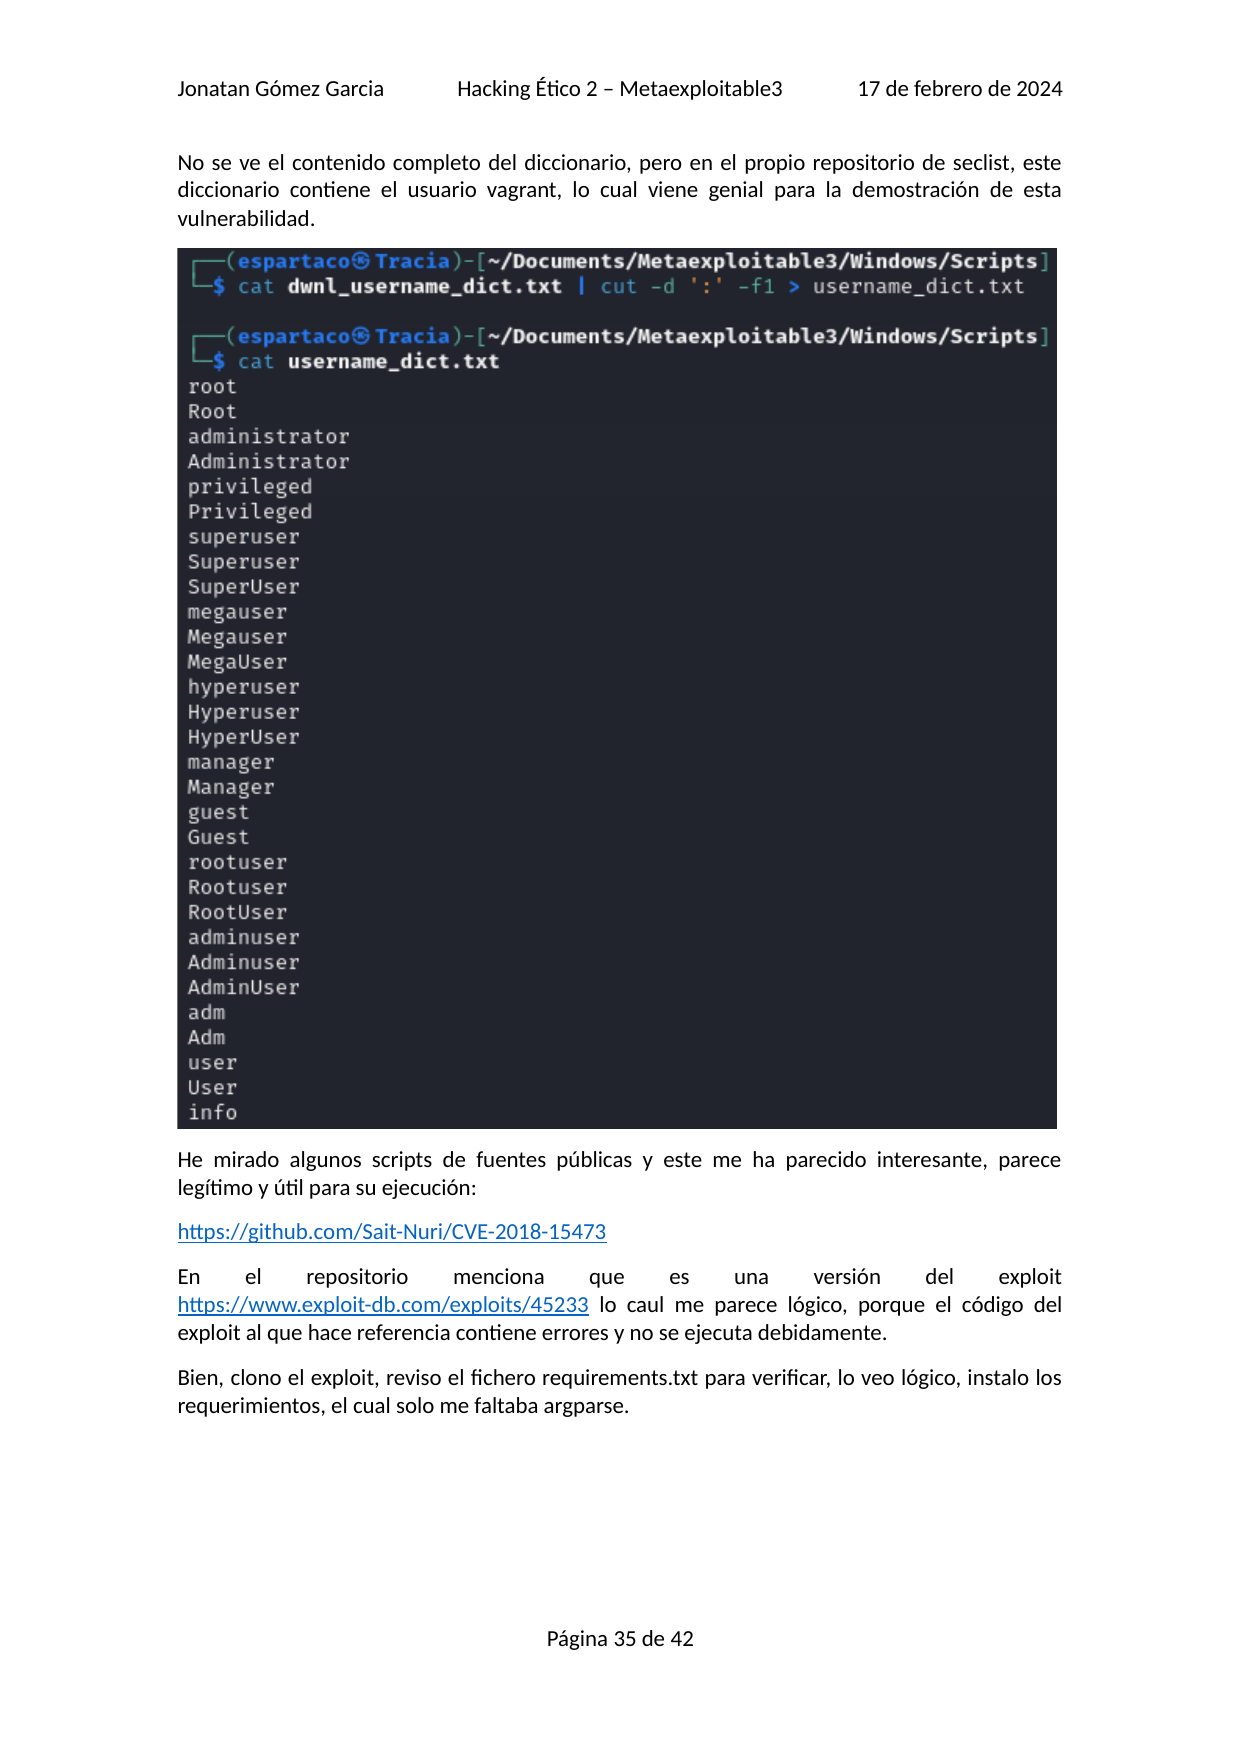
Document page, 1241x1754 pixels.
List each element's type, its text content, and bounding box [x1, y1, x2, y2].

text https://github.com/Sait-Nuri/CVE-2018-15473 [177, 1217, 1063, 1246]
text Bien, clono el exploit, reviso el fichero requirements.txt para verificar, lo veo lógico, instalo los requerimientos, el cual solo me faltaba argparse. [177, 1363, 1063, 1419]
text He mirado algunos scripts de fuentes públicas y este me ha parecido interesante, parece legítimo y útil para su ejecución: [177, 1145, 1063, 1201]
picture [177, 248, 1057, 1129]
text En el repositorio menciona que es una versión del exploit https://www.exploit-db.com/exploits/45233 lo caul me parece lógico, porque el código del exploit al que hace referencia contiene errores y no se ejecuta debidamente. [177, 1262, 1063, 1346]
text No se ve el contenido completo del diccionario, pero en el propio repositorio de seclist, este diccionario contiene el usuario vagrant, lo cual viene genial para la demostración de esta vulnerabilidad. [177, 148, 1063, 232]
